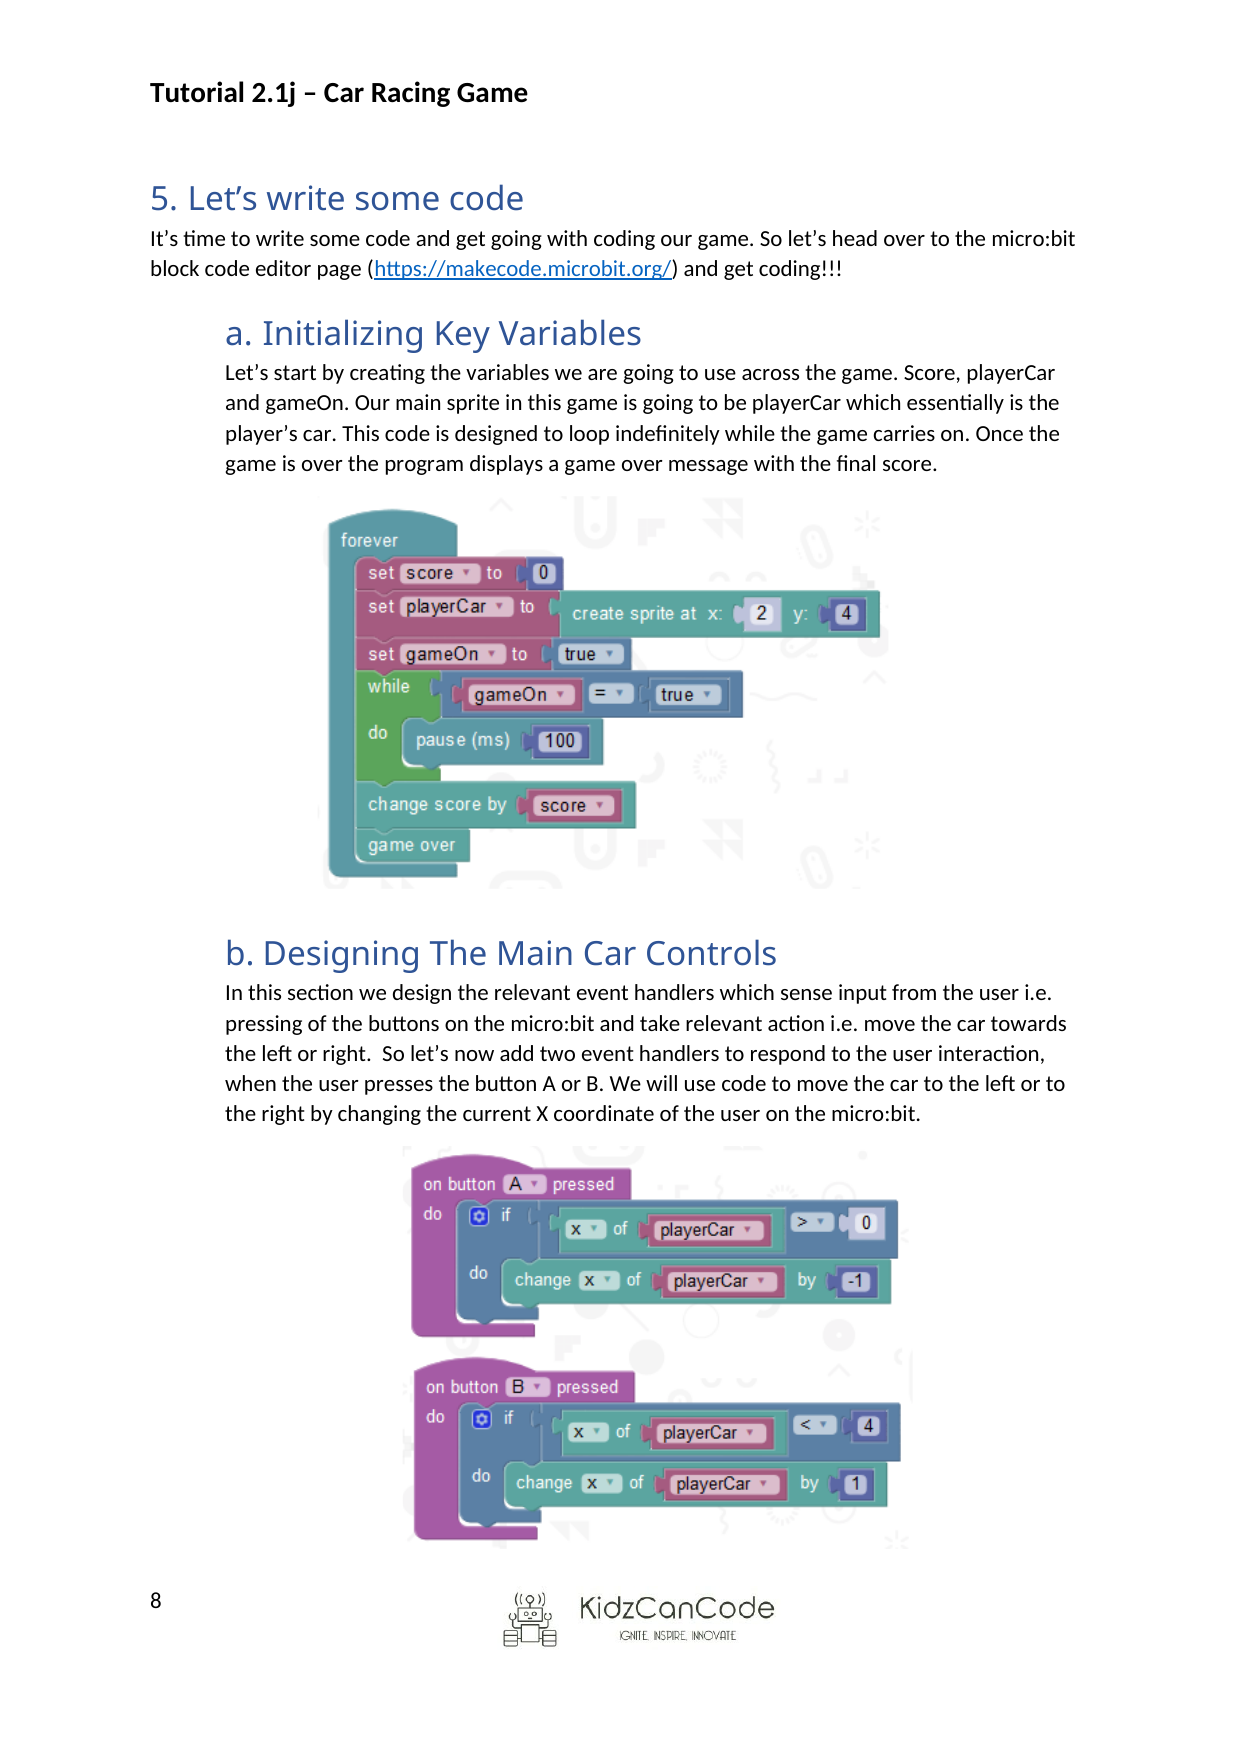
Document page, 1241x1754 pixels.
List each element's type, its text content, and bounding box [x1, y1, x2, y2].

subtitle Let’s write some code [150, 175, 1090, 220]
picture [290, 495, 950, 903]
text In this section we design the relevant event handlers which sense input from the user i.e. pressing of the buttons on the micro:bit and take relevant action i.e. move the car towards the left or right. So let’s now add two event handlers to respond to the user interaction, when the user presses the button A or B. We will use code to move the car to the left or to the right by changing the current X coordinate of the user on the micro:bit. [225, 978, 1090, 1127]
text It’s time to write some code and get going with coding our game. So let’s head over to the micro:bit block code editor page (https://makecode.microbit.org/) and get coding!!! [150, 224, 1090, 282]
text Let’s start by creating the variables we are going to use across the game. Score, playerCar and gameOn. Our main sprite in this game is going to be playerCar which essentially is the player’s car. This code is designed to loop indefinitely while the game carries on. Once the game is over the program displays a game over message with the final score. [225, 358, 1090, 477]
picture [402, 1146, 913, 1549]
subtitle Initializing Key Variables [225, 309, 1090, 355]
subtitle Designing The Main Car Controls [225, 929, 1090, 975]
picture [497, 1586, 781, 1653]
